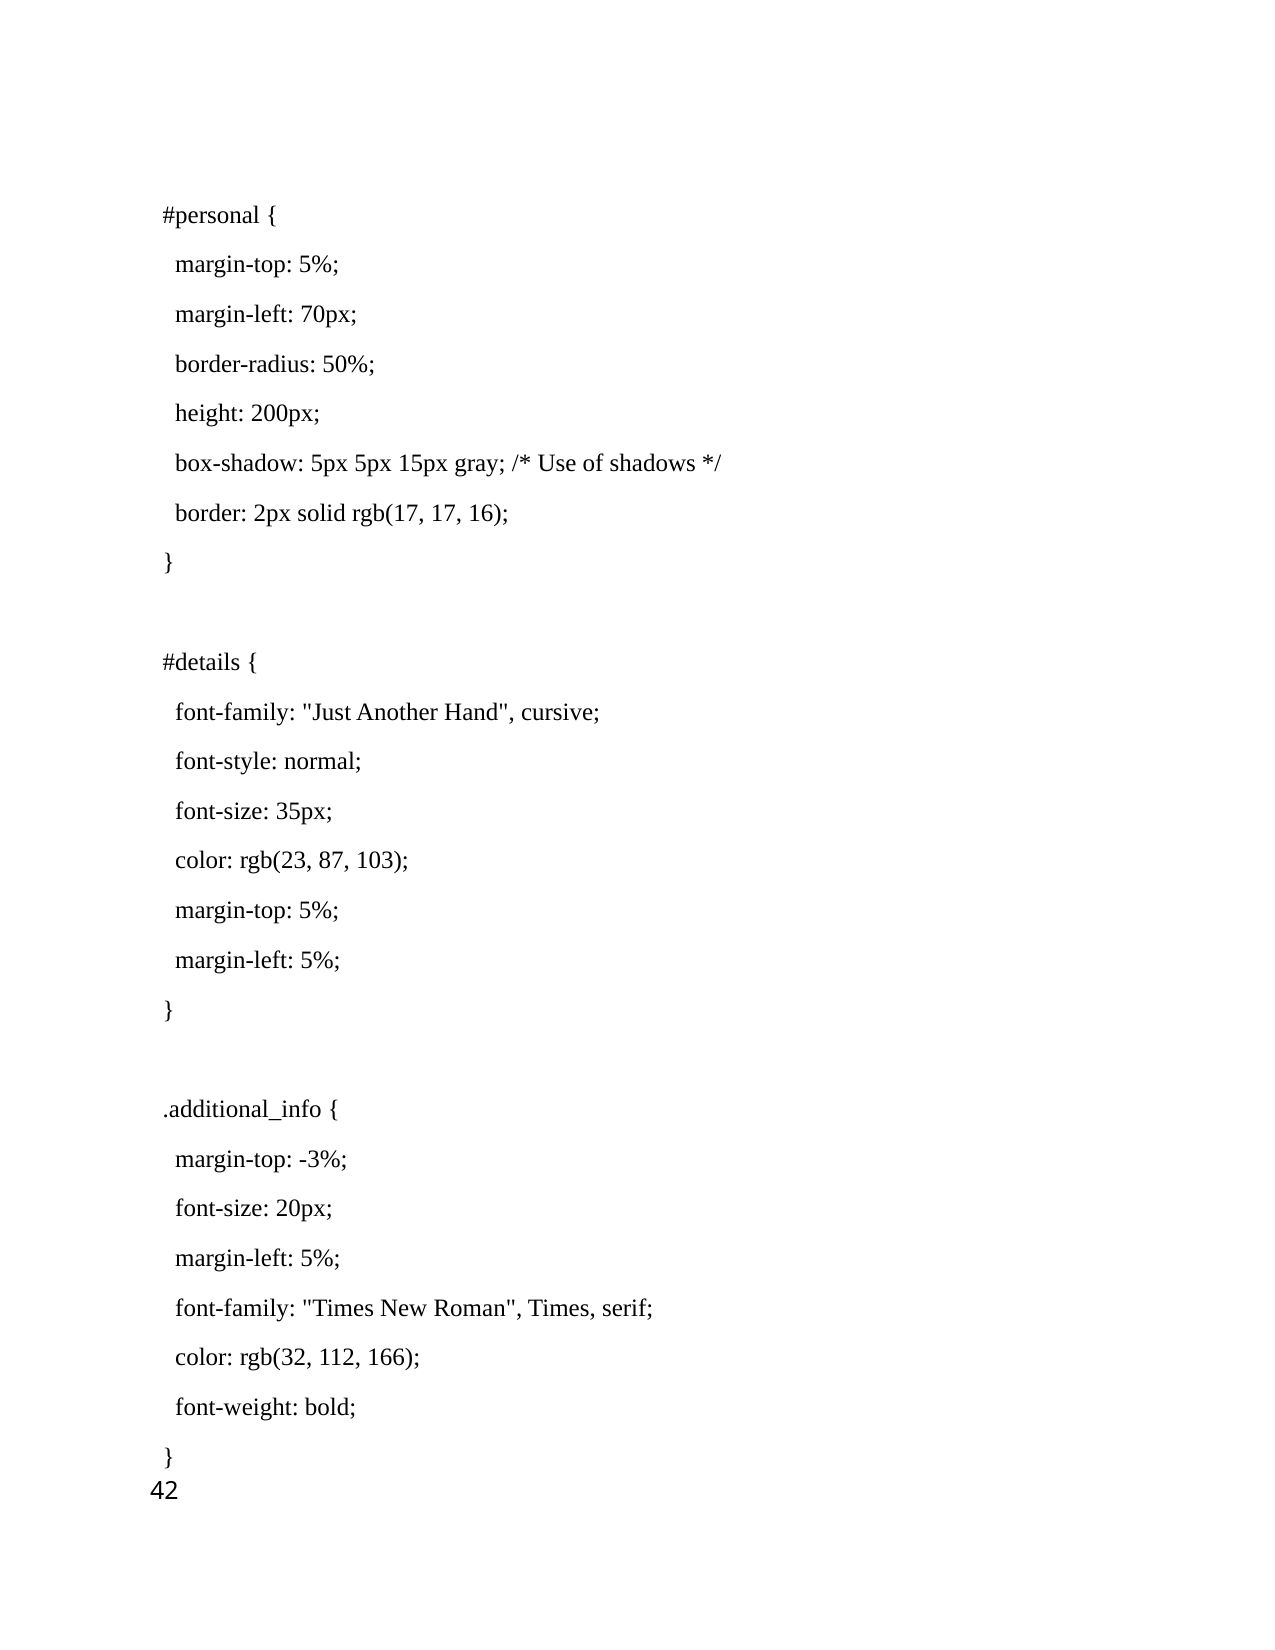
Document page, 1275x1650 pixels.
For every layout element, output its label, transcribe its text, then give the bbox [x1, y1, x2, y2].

text } [150, 1442, 1125, 1471]
text font-family: "Times New Roman", Times, serif; [150, 1293, 1125, 1322]
text } [150, 547, 1125, 576]
text font-weight: bold; [150, 1392, 1125, 1421]
text font-style: normal; [150, 746, 1125, 775]
text color: rgb(23, 87, 103); [150, 846, 1125, 874]
text margin-left: 5%; [150, 945, 1125, 974]
text height: 200px; [150, 398, 1125, 427]
text margin-top: -3%; [150, 1144, 1125, 1172]
text border-radius: 50%; [150, 349, 1125, 377]
text box-shadow: 5px 5px 15px gray; /* Use of shadows */ [150, 448, 1125, 477]
text font-size: 20px; [150, 1193, 1125, 1222]
text #personal { [150, 200, 1125, 228]
text margin-top: 5%; [150, 249, 1125, 278]
text border: 2px solid rgb(17, 17, 16); [150, 498, 1125, 527]
text margin-top: 5%; [150, 895, 1125, 924]
text margin-left: 70px; [150, 299, 1125, 328]
text .additional_info { [150, 1094, 1125, 1123]
text font-size: 35px; [150, 796, 1125, 825]
text margin-left: 5%; [150, 1243, 1125, 1272]
text #details { [150, 647, 1125, 676]
text font-family: "Just Another Hand", cursive; [150, 697, 1125, 725]
text color: rgb(32, 112, 166); [150, 1342, 1125, 1371]
text } [150, 995, 1125, 1023]
